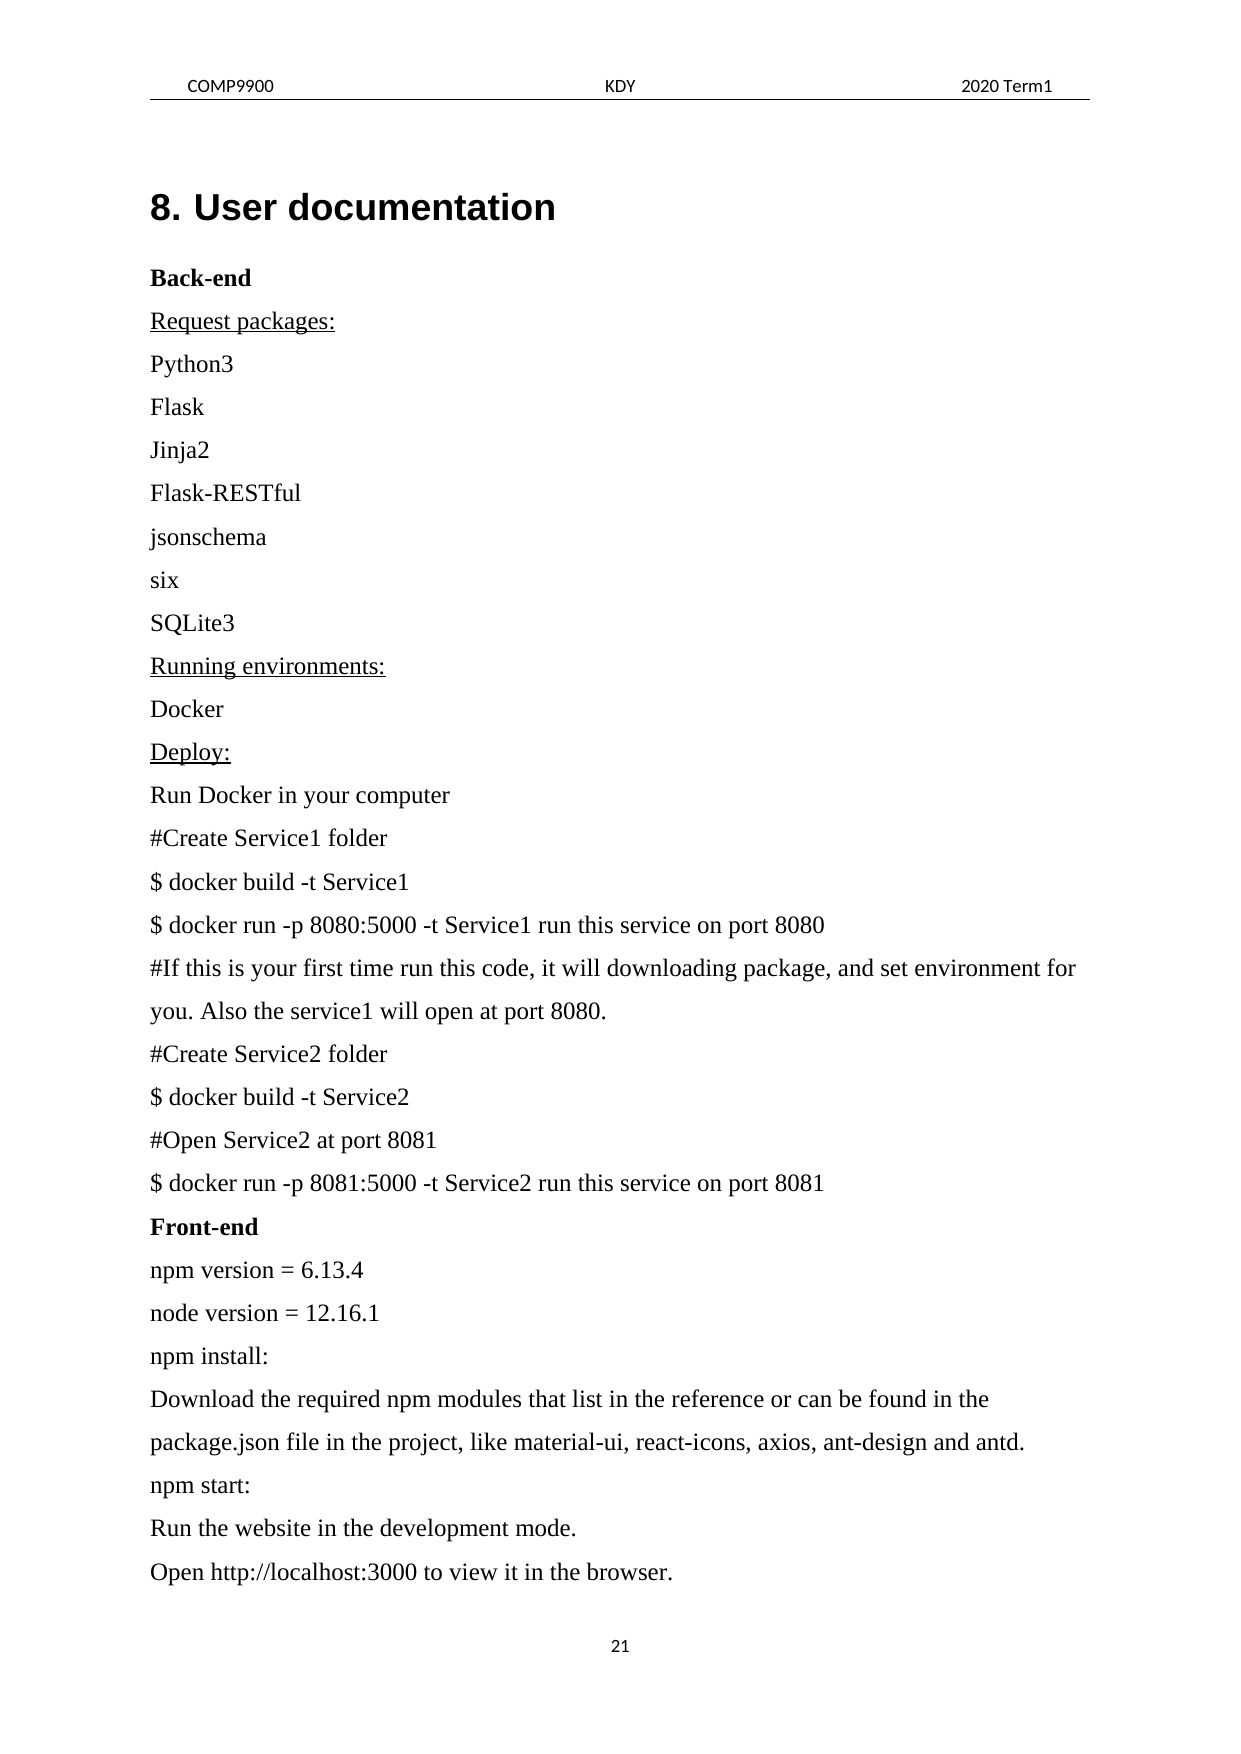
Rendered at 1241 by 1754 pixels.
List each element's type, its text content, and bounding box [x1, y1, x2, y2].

text Front-end [150, 1212, 1090, 1240]
text Running environments: [150, 651, 1090, 680]
text Run the website in the development mode. [150, 1513, 1090, 1542]
text npm start: [150, 1470, 1090, 1499]
text Deploy: [150, 737, 1090, 766]
text npm install: [150, 1341, 1090, 1370]
text npm version = 6.13.4 [150, 1255, 1090, 1283]
text Jinja2 [150, 435, 1090, 464]
text Back-end [150, 263, 1090, 292]
text #Create Service1 folder [150, 823, 1090, 852]
text $ docker run -p 8080:5000 -t Service1 run this service on port 8080 [150, 910, 1090, 938]
text Docker [150, 694, 1090, 723]
text Run Docker in your computer [150, 780, 1090, 809]
text #Open Service2 at port 8081 [150, 1125, 1090, 1154]
text SQLite3 [150, 608, 1090, 637]
text Request packages: [150, 306, 1090, 335]
text Download the required npm modules that list in the reference or can be found in the package.json file in the project, like material-ui, react-icons, axios, ant-design and antd. [150, 1384, 1090, 1456]
text $ docker run -p 8081:5000 -t Service2 run this service on port 8081 [150, 1168, 1090, 1197]
text Flask-RESTful [150, 478, 1090, 507]
text Python3 [150, 349, 1090, 378]
subtitle User documentation [150, 185, 1090, 228]
text #Create Service2 folder [150, 1039, 1090, 1068]
text jsonschema [150, 522, 1090, 550]
text Flask [150, 392, 1090, 421]
text Open http://localhost:3000 to view it in the browser. [150, 1557, 1090, 1585]
text six [150, 565, 1090, 593]
text #If this is your first time run this code, it will downloading package, and set environment for you. Also the service1 will open at port 8080. [150, 953, 1090, 1025]
text $ docker build -t Service2 [150, 1082, 1090, 1111]
text node version = 12.16.1 [150, 1298, 1090, 1327]
text $ docker build -t Service1 [150, 867, 1090, 895]
